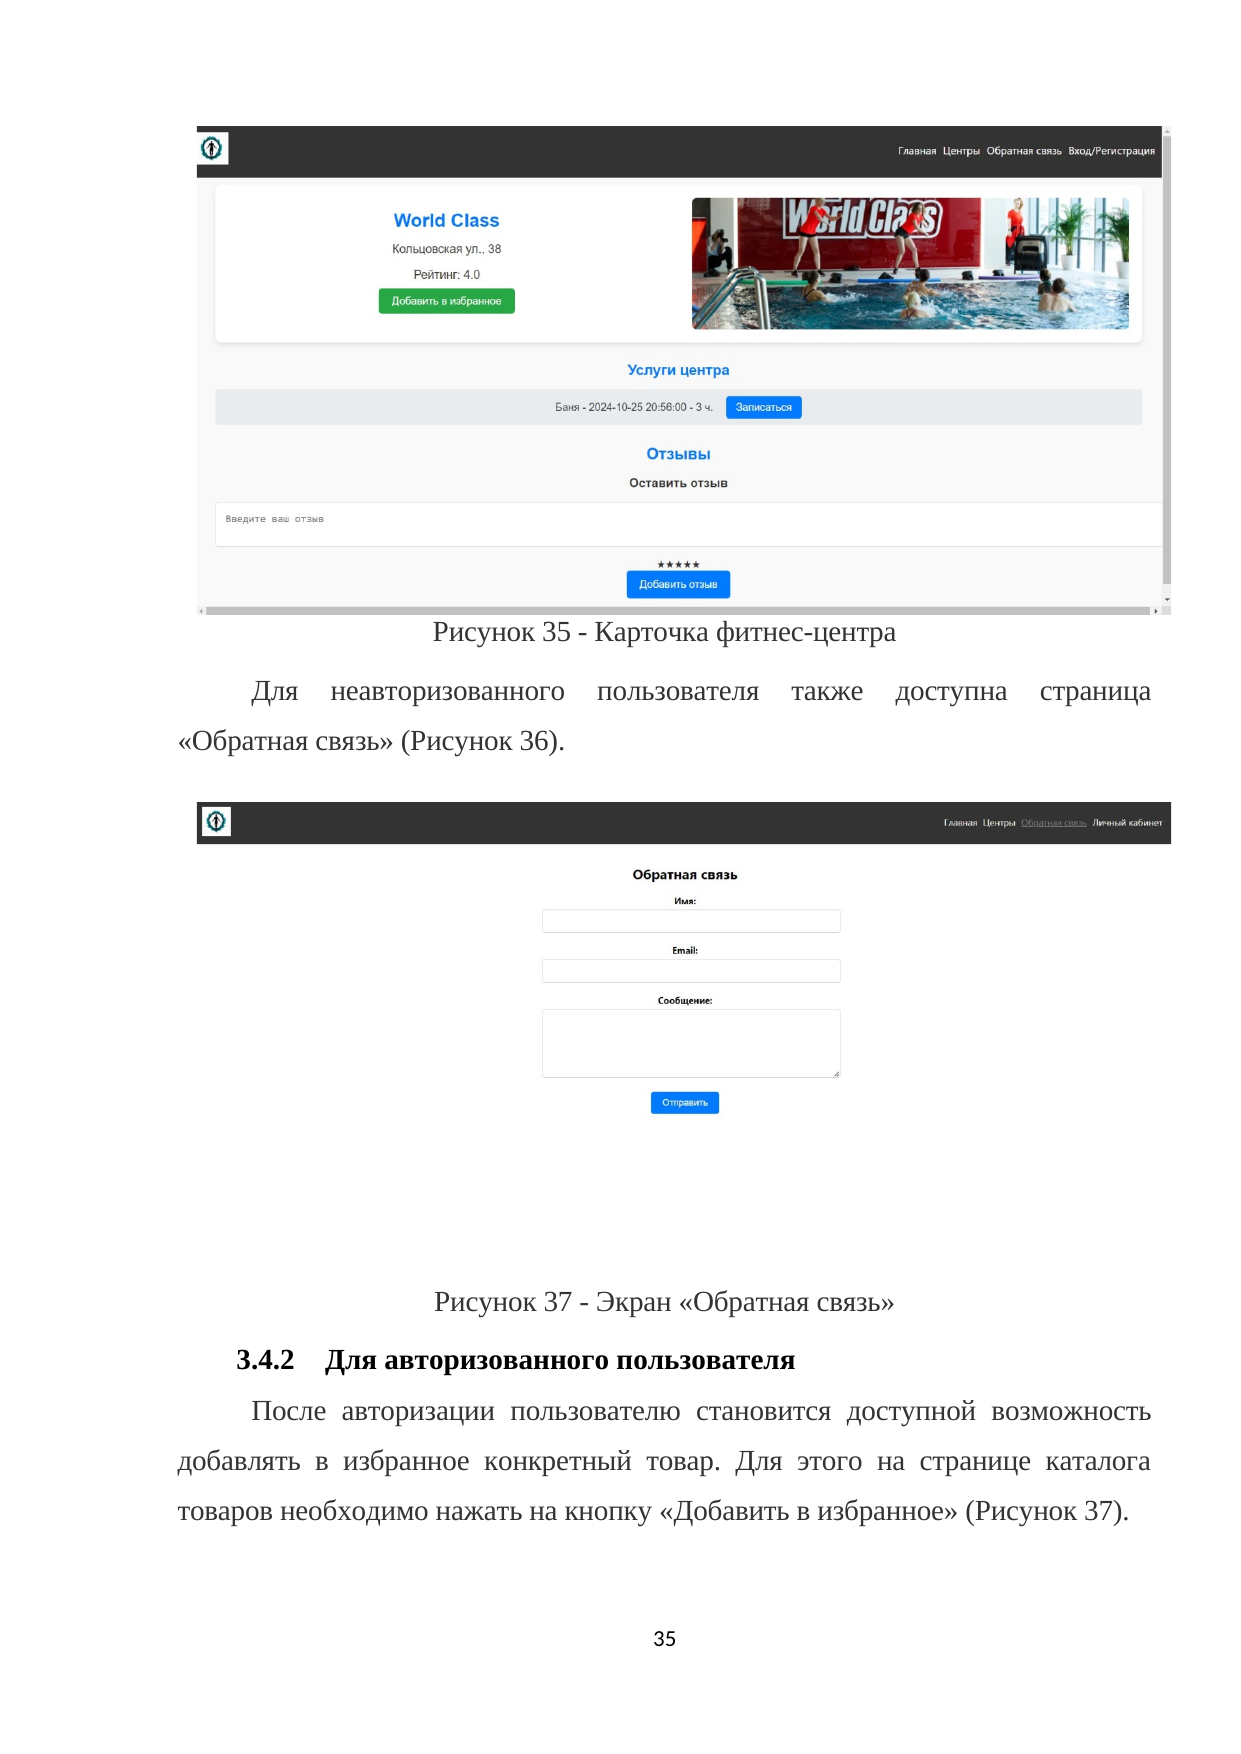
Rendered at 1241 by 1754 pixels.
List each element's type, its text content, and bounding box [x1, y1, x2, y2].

picture [196, 126, 1172, 615]
text После авторизации пользователю становится доступной возможность добавлять в избранное конкретный товар. Для этого на странице каталога товаров необходимо нажать на кнопку «Добавить в избранное» (Рисунок 37). [177, 1393, 1152, 1527]
picture [196, 802, 1172, 1243]
text Для авторизованного пользователя [236, 1342, 1152, 1376]
text Для неавторизованного пользователя также доступна страница «Обратная связь» (Рисунок 36). [177, 673, 1152, 757]
